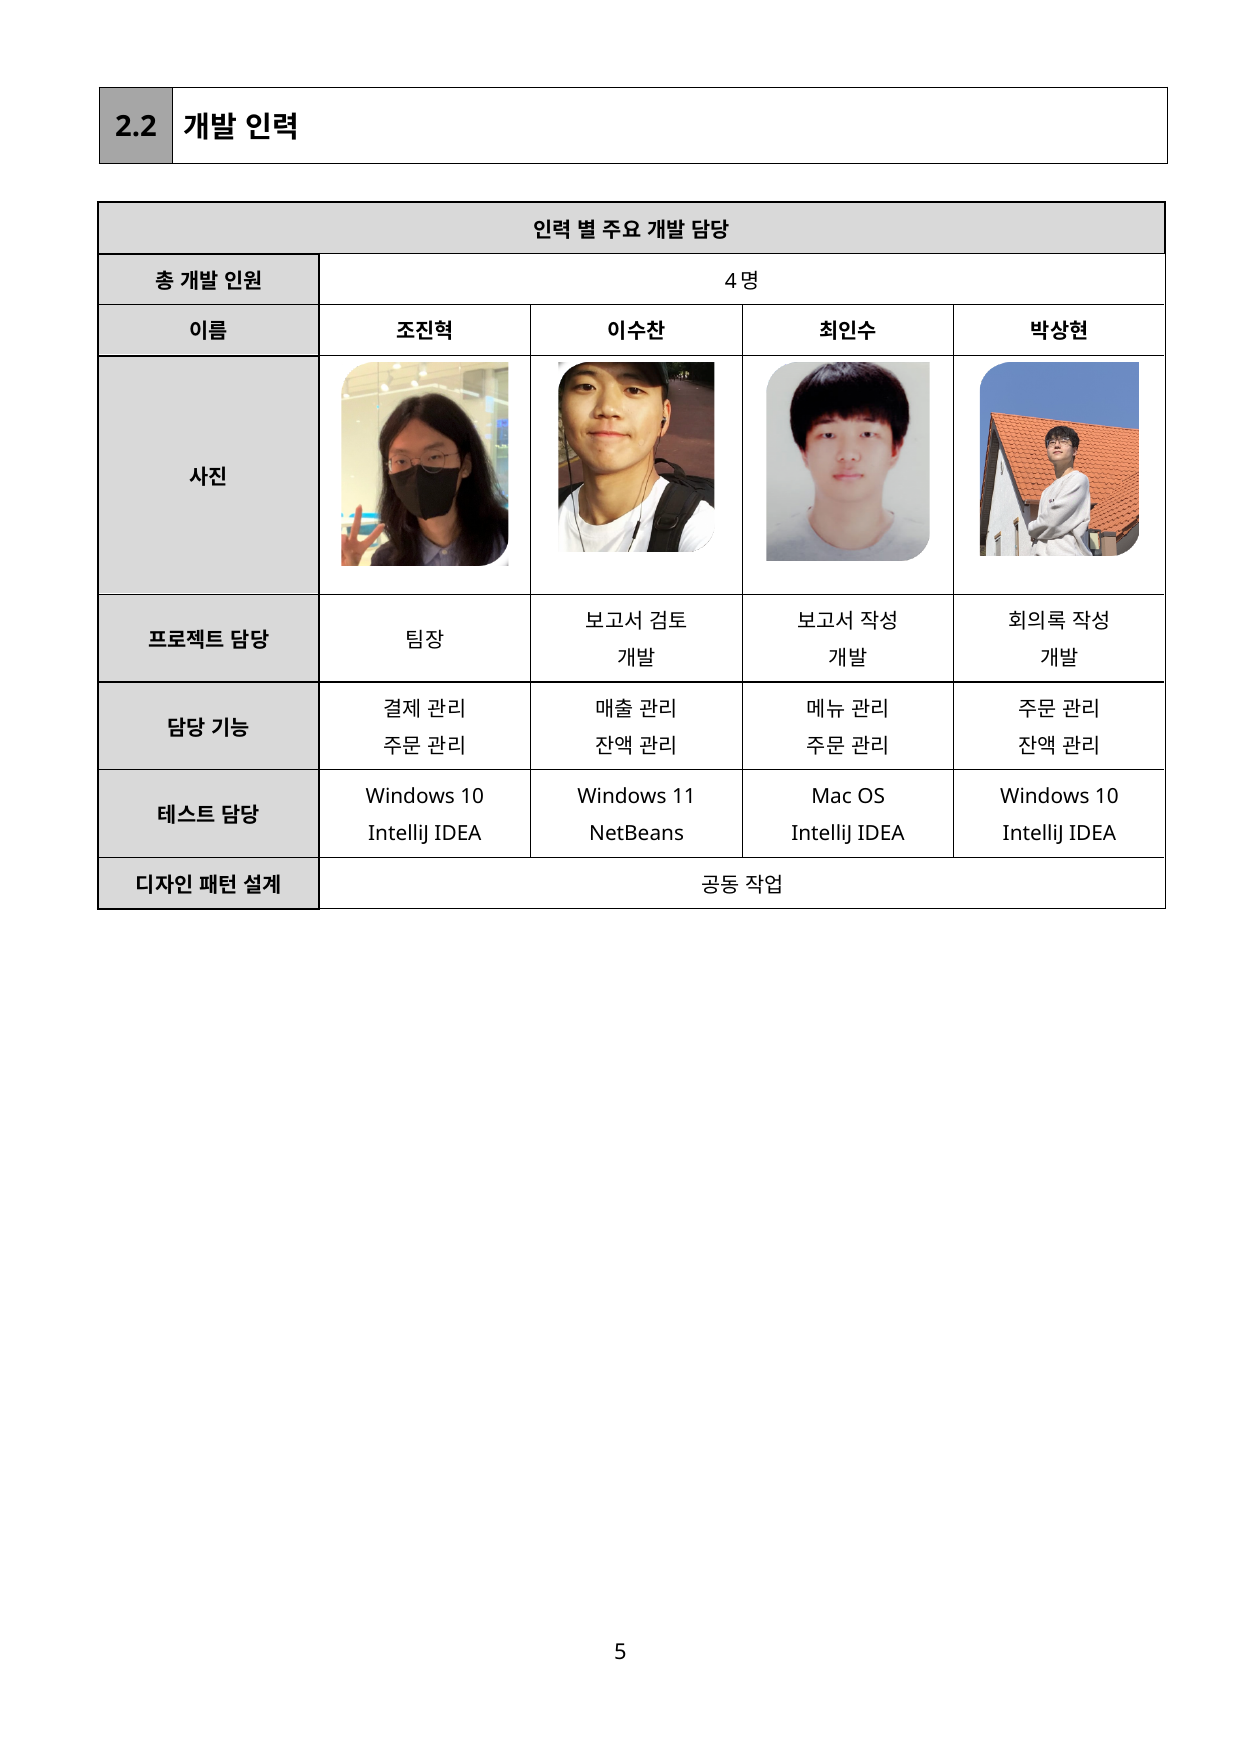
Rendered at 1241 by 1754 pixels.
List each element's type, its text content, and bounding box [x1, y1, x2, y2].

table_cell 총 개발 인원 [99, 255, 318, 304]
table_cell 공동 작업 [320, 857, 1165, 908]
table_cell Windows 10 IntelliJ IDEA [954, 769, 1165, 857]
picture [766, 362, 930, 561]
table_cell 테스트 담당 [99, 770, 318, 857]
table_cell 주문 관리 잔액 관리 [954, 681, 1165, 769]
table_cell 매출 관리 잔액 관리 [531, 683, 742, 769]
table_cell [954, 355, 1165, 593]
table_cell 4명 [320, 254, 1165, 304]
table_cell 팀장 [320, 595, 530, 681]
table_cell 결제 관리 주문 관리 [320, 683, 530, 769]
table_cell 프로젝트 담당 [99, 595, 318, 681]
table_header 인력 별 주요 개발 담당 [99, 203, 1164, 253]
table_cell 보고서 검토 개발 [531, 595, 742, 681]
table_cell 이수찬 [531, 305, 742, 354]
picture [558, 362, 715, 552]
picture [979, 362, 1139, 556]
table_cell [531, 356, 742, 593]
table_cell 이름 [99, 305, 318, 354]
table_cell 담당 기능 [99, 683, 318, 769]
table_cell 조진혁 [320, 305, 530, 354]
table_cell [320, 356, 530, 593]
table_cell Windows 11 NetBeans [531, 770, 742, 857]
table_cell 박상현 [954, 304, 1165, 354]
table_cell 회의록 작성 개발 [954, 594, 1165, 681]
table_cell 디자인 패턴 설계 [99, 858, 318, 908]
table_cell Windows 10 IntelliJ IDEA [320, 770, 530, 857]
table_cell 메뉴 관리 주문 관리 [743, 683, 953, 769]
table_cell 보고서 작성 개발 [743, 595, 953, 681]
table_header 개발 인력 [173, 88, 1167, 163]
picture [341, 362, 509, 566]
table_cell 사진 [99, 357, 318, 593]
table_header 2.2 [100, 88, 172, 163]
table_cell 최인수 [743, 305, 953, 354]
table_cell [743, 356, 953, 593]
table_cell Mac OS IntelliJ IDEA [743, 770, 953, 857]
